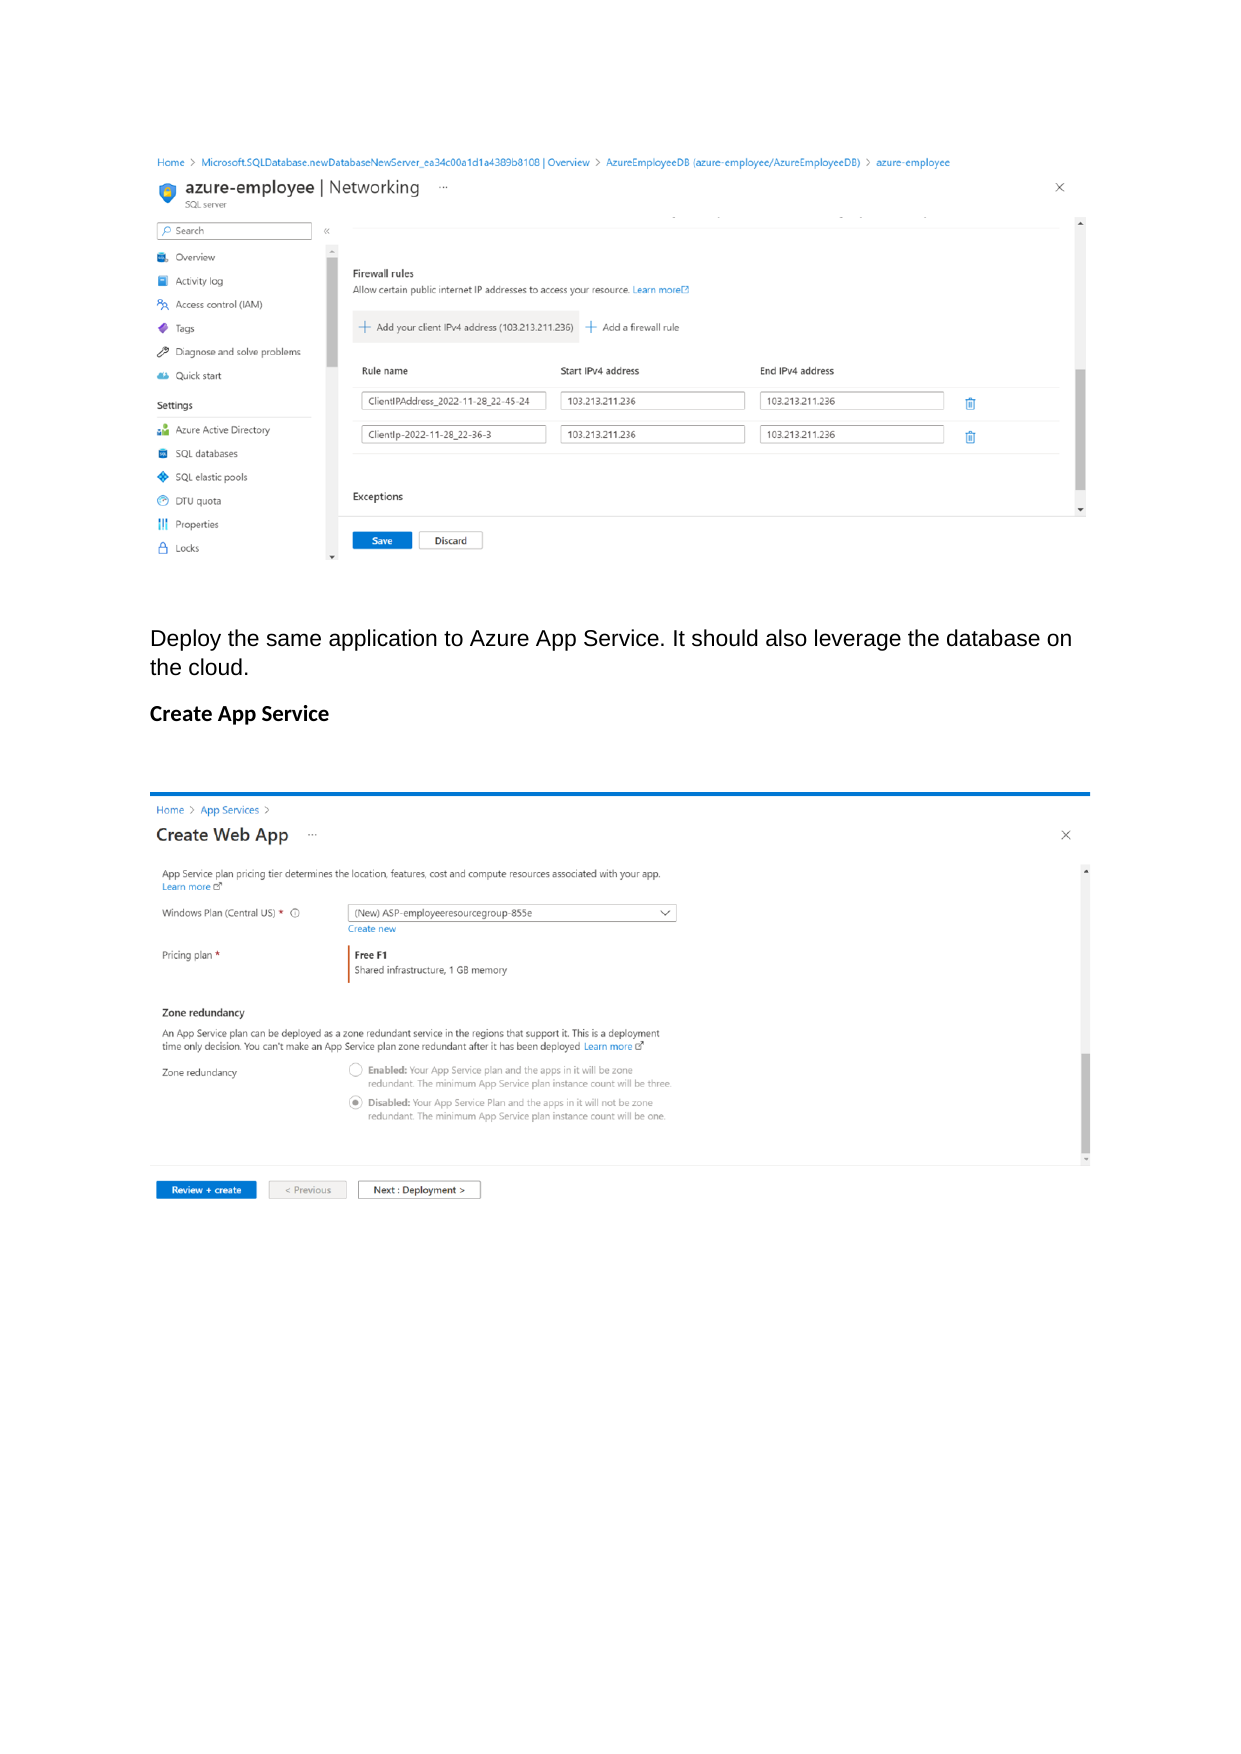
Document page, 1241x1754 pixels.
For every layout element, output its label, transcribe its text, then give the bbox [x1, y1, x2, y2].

text Create App Service [150, 699, 1090, 727]
text Deploy the same application to Azure App Service. It should also leverage the database on the cloud. [150, 625, 1090, 680]
picture [150, 150, 1091, 560]
picture [150, 792, 1091, 1208]
